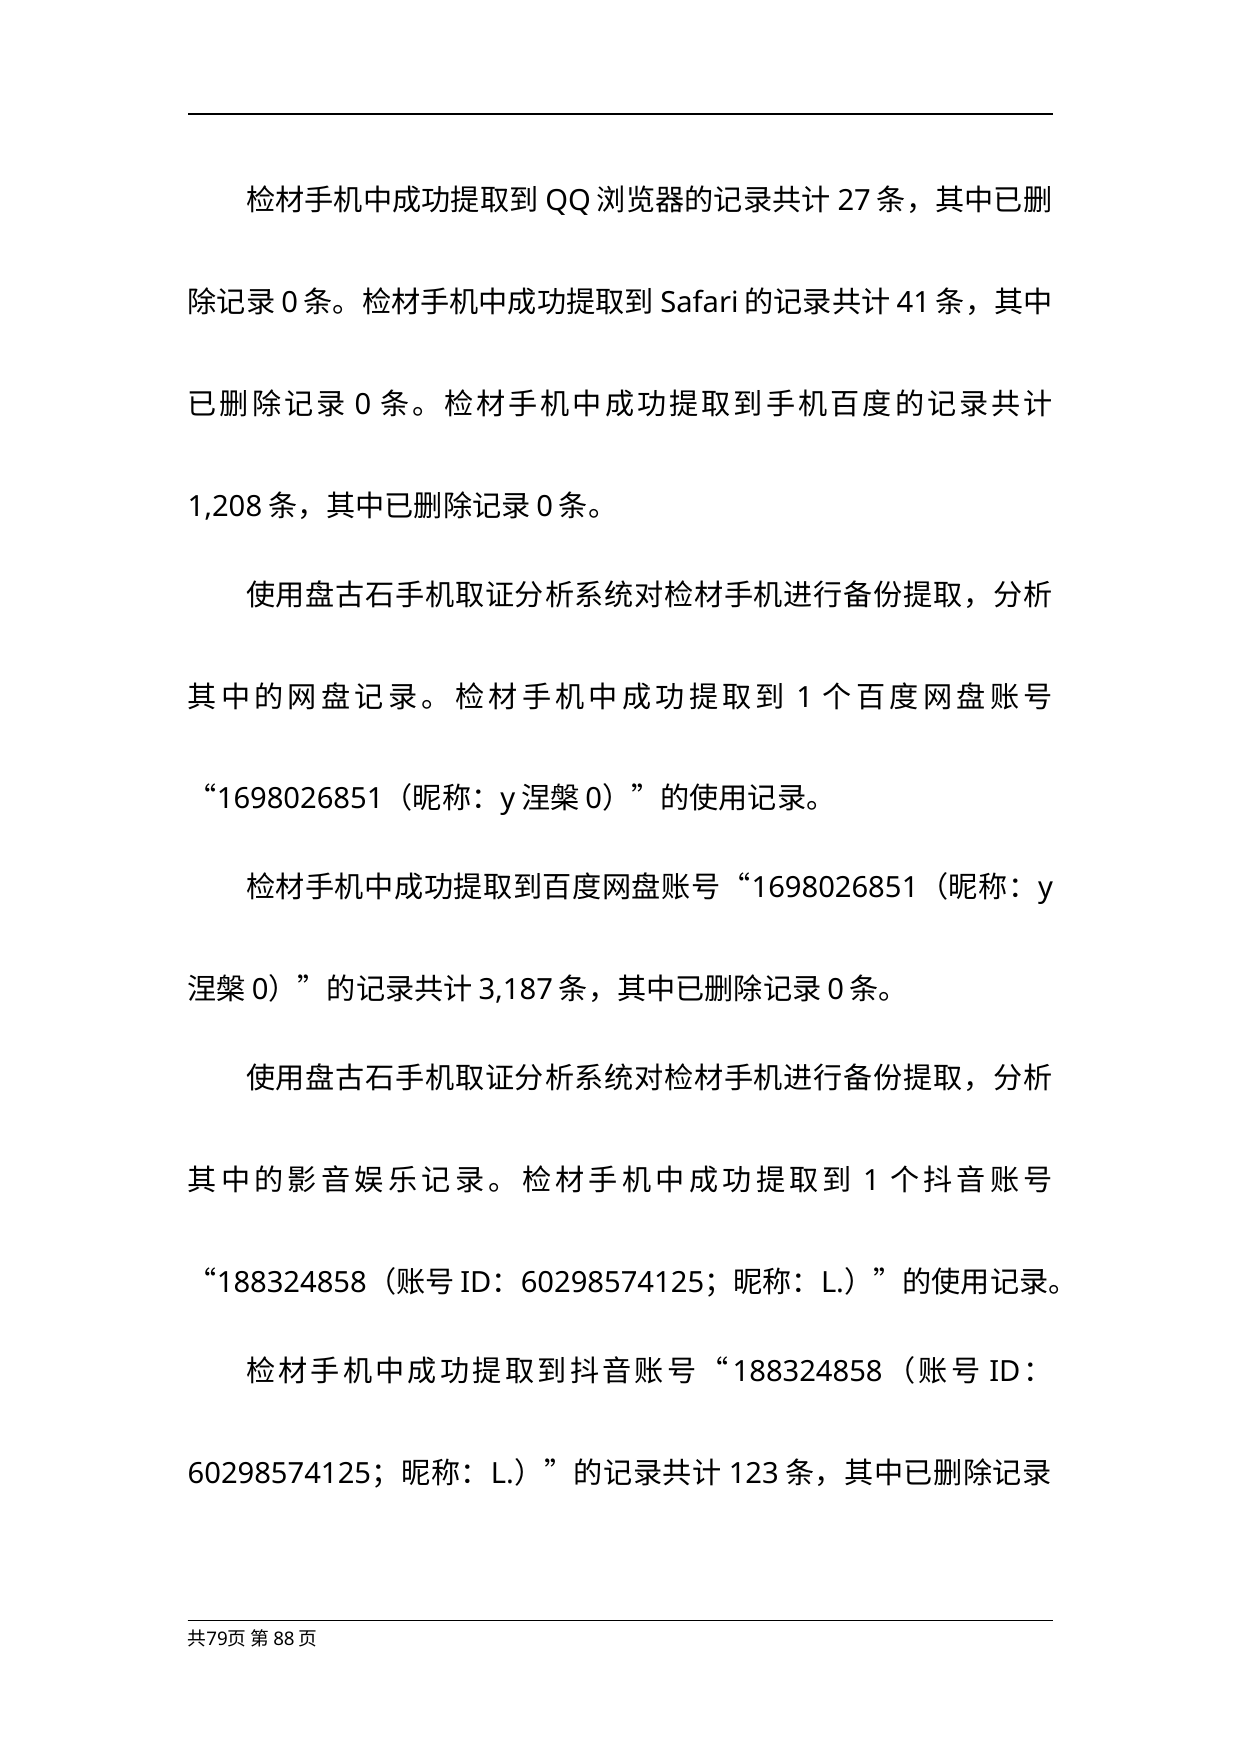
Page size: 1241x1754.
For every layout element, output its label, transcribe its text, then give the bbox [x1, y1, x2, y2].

text 检材手机中成功提取到百度网盘账号“1698026851（昵称：y涅槃0）”的记录共计3,187条，其中已删除记录0条。 [187, 851, 1053, 1021]
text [187, 1335, 1053, 1505]
text 使用盘古石手机取证分析系统对检材手机进行备份提取，分析其中的网盘记录。检材手机中成功提取到1个百度网盘账号“1698026851（昵称：y涅槃0）”的使用记录。 [187, 558, 1053, 830]
text 检材手机中成功提取到QQ浏览器的记录共计27条，其中已删除记录0条。检材手机中成功提取到Safari的记录共计41条，其中已删除记录0条。检材手机中成功提取到手机百度的记录共计1,208条，其中已删除记录0条。 [187, 164, 1053, 537]
text 使用盘古石手机取证分析系统对检材手机进行备份提取，分析其中的影音娱乐记录。检材手机中成功提取到1个抖音账号“188324858（账号ID：60298574125；昵称：L.）”的使用记录。 [187, 1042, 1053, 1314]
